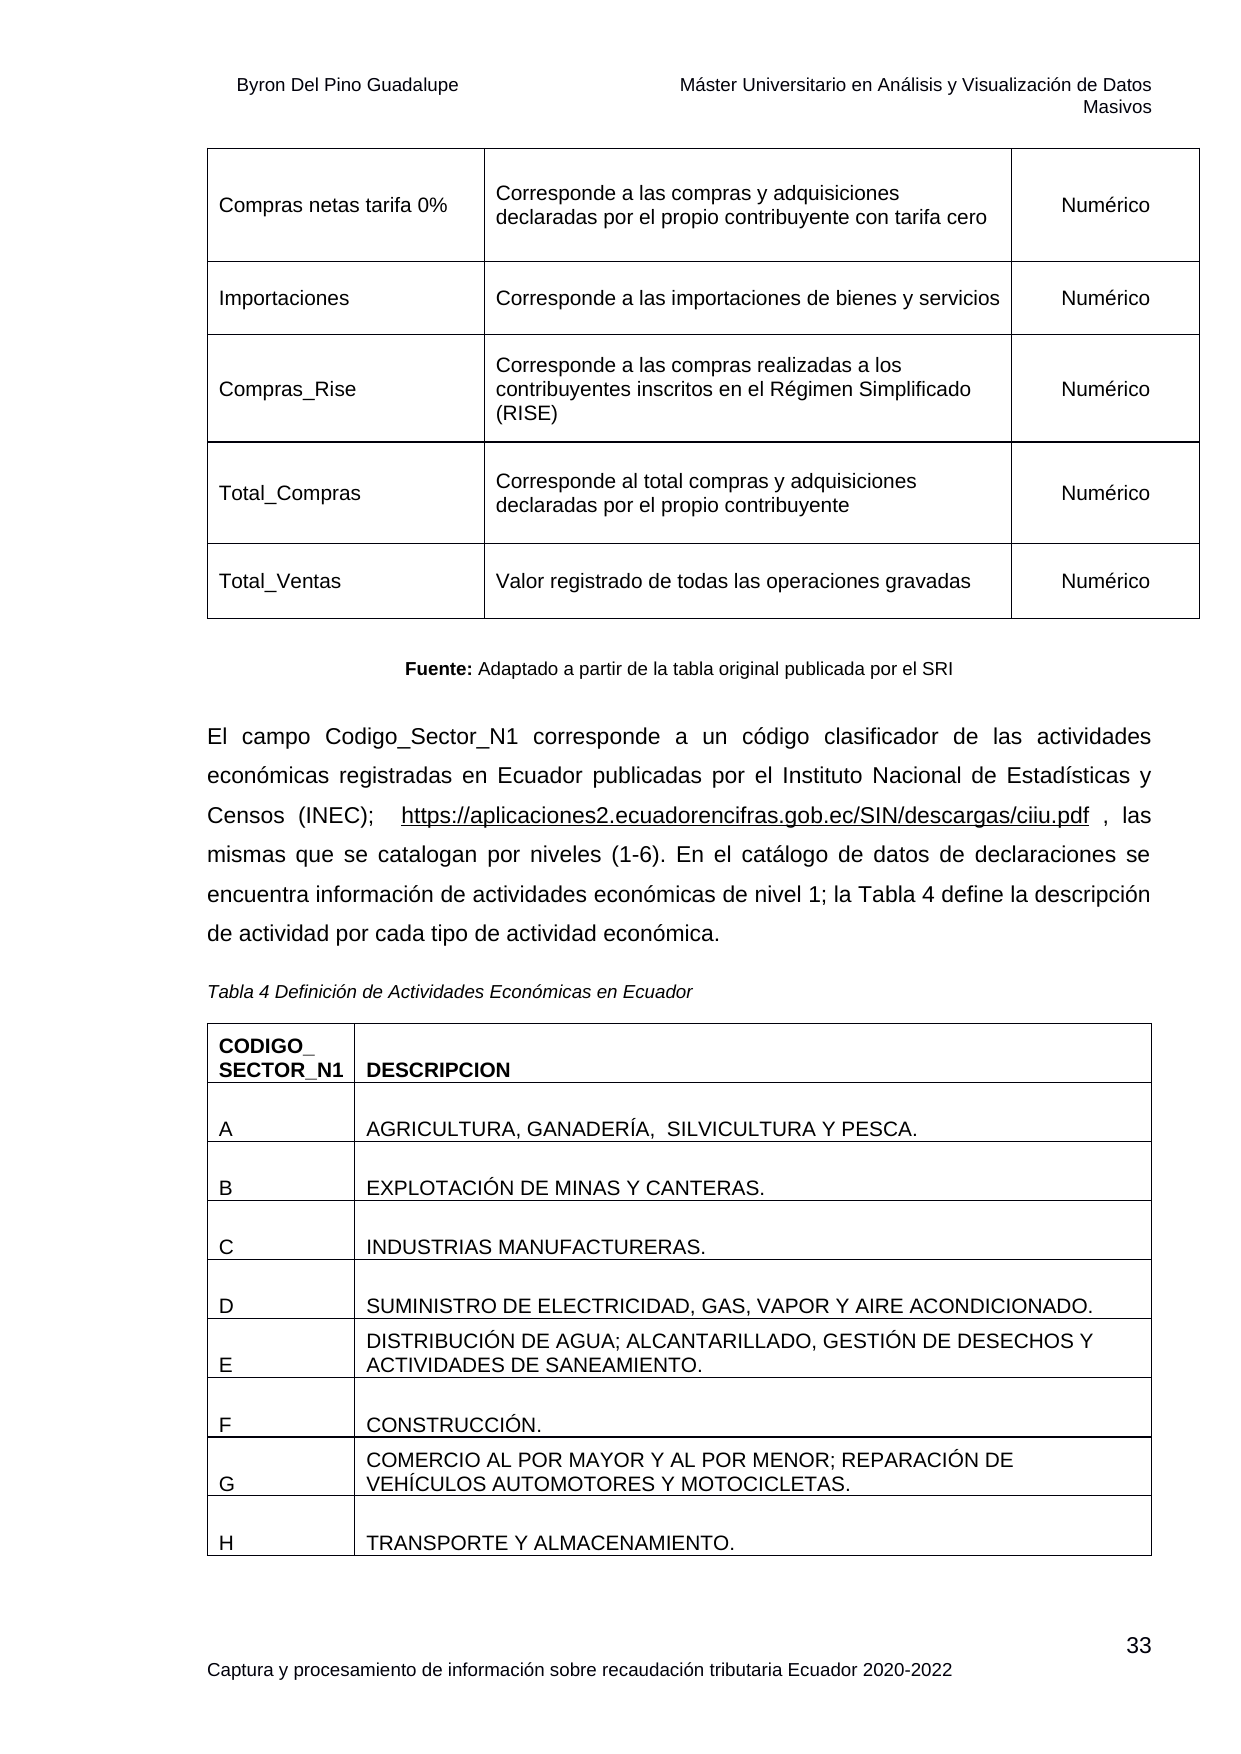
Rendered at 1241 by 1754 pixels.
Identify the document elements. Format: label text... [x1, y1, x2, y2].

table_header DESCRIPCION [355, 1024, 1151, 1082]
table_cell Corresponde a las compras realizadas a los contribuyentes inscritos en el Régimen Simplificado (RISE) [485, 335, 1011, 441]
table_cell C [208, 1201, 354, 1259]
text Tabla 4 Definición de Actividades Económicas en Ecuador [207, 981, 1152, 1002]
table_cell Compras netas tarifa 0% [208, 149, 484, 261]
table_cell G [208, 1438, 354, 1495]
table_cell A [208, 1083, 354, 1141]
text El campo Codigo_Sector_N1 corresponde a un código clasificador de las actividades económicas registradas en Ecuador publicadas por el Instituto Nacional de Estadísticas y Censos (INEC); https://aplicaciones2.ecuadorencifras.gob.ec/SIN/descargas/ciiu.pdf , las mismas que se catalogan por niveles (1-6). En el catálogo de datos de declaraciones se encuentra información de actividades económicas de nivel 1; la Tabla 4 define la descripción de actividad por cada tipo de actividad económica. [207, 723, 1152, 947]
table_cell Valor registrado de todas las operaciones gravadas [485, 544, 1011, 618]
table_cell Numérico [1012, 262, 1199, 334]
table_cell H [208, 1496, 354, 1554]
table_cell Numérico [1012, 544, 1199, 618]
table_cell EXPLOTACIÓN DE MINAS Y CANTERAS. [355, 1142, 1151, 1200]
table_cell COMERCIO AL POR MAYOR Y AL POR MENOR; REPARACIÓN DE VEHÍCULOS AUTOMOTORES Y MOTOCICLETAS. [355, 1438, 1151, 1495]
text Fuente: Adaptado a partir de la tabla original publicada por el SRI [207, 658, 1152, 680]
table_cell Total_Compras [208, 443, 484, 543]
table_cell CONSTRUCCIÓN. [355, 1378, 1151, 1436]
table_cell B [208, 1142, 354, 1200]
table_cell F [208, 1378, 354, 1436]
table_cell Numérico [1012, 443, 1199, 543]
table_cell Corresponde al total compras y adquisiciones declaradas por el propio contribuyente [485, 443, 1011, 543]
table_cell Total_Ventas [208, 544, 484, 618]
table_cell D [208, 1260, 354, 1318]
table_cell E [208, 1319, 354, 1377]
table_cell Corresponde a las compras y adquisiciones declaradas por el propio contribuyente con tarifa cero [485, 149, 1011, 261]
table_header CODIGO_ SECTOR_N1 [208, 1024, 354, 1082]
table_cell INDUSTRIAS MANUFACTURERAS. [355, 1201, 1151, 1259]
table_cell DISTRIBUCIÓN DE AGUA; ALCANTARILLADO, GESTIÓN DE DESECHOS Y ACTIVIDADES DE SANEAMIENTO. [355, 1319, 1151, 1377]
table_cell Corresponde a las importaciones de bienes y servicios [485, 262, 1011, 334]
table_cell Numérico [1012, 149, 1199, 261]
table_cell SUMINISTRO DE ELECTRICIDAD, GAS, VAPOR Y AIRE ACONDICIONADO. [355, 1260, 1151, 1318]
table_cell AGRICULTURA, GANADERÍA, SILVICULTURA Y PESCA. [355, 1083, 1151, 1141]
table_cell Compras_Rise [208, 335, 484, 441]
table_cell Numérico [1012, 335, 1199, 441]
table_cell TRANSPORTE Y ALMACENAMIENTO. [355, 1496, 1151, 1554]
table_cell Importaciones [208, 262, 484, 334]
